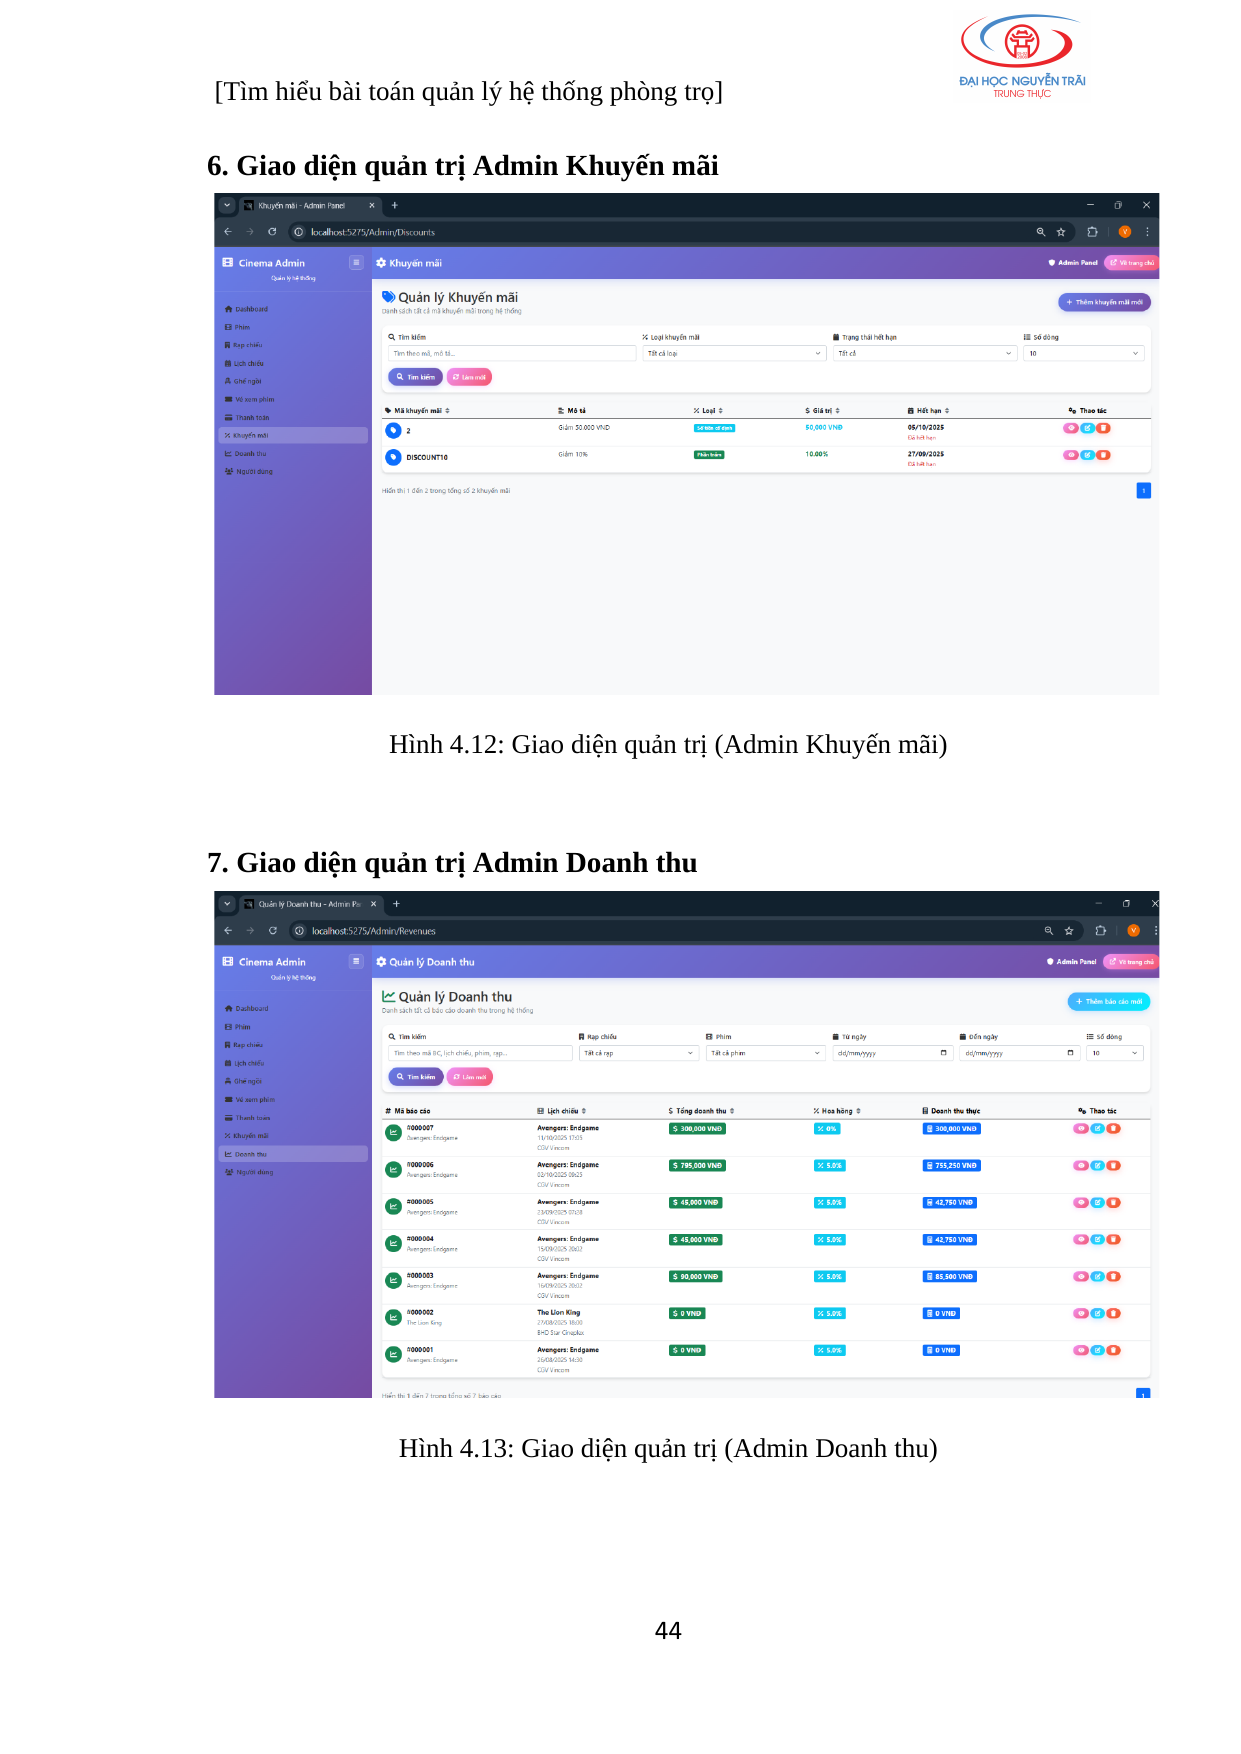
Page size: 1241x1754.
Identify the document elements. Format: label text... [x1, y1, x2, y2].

subtitle Giao diện quản trị Admin Khuyến mãi [207, 148, 1122, 181]
list Hình 4.12: Giao diện quản trị (Admin Khuyến mãi) [214, 728, 1122, 760]
picture [214, 891, 1160, 1398]
list Hình 4.13: Giao diện quản trị (Admin Doanh thu) [214, 1432, 1122, 1463]
picture [952, 10, 1092, 103]
picture [214, 193, 1160, 695]
subtitle Giao diện quản trị Admin Doanh thu [207, 845, 1122, 879]
